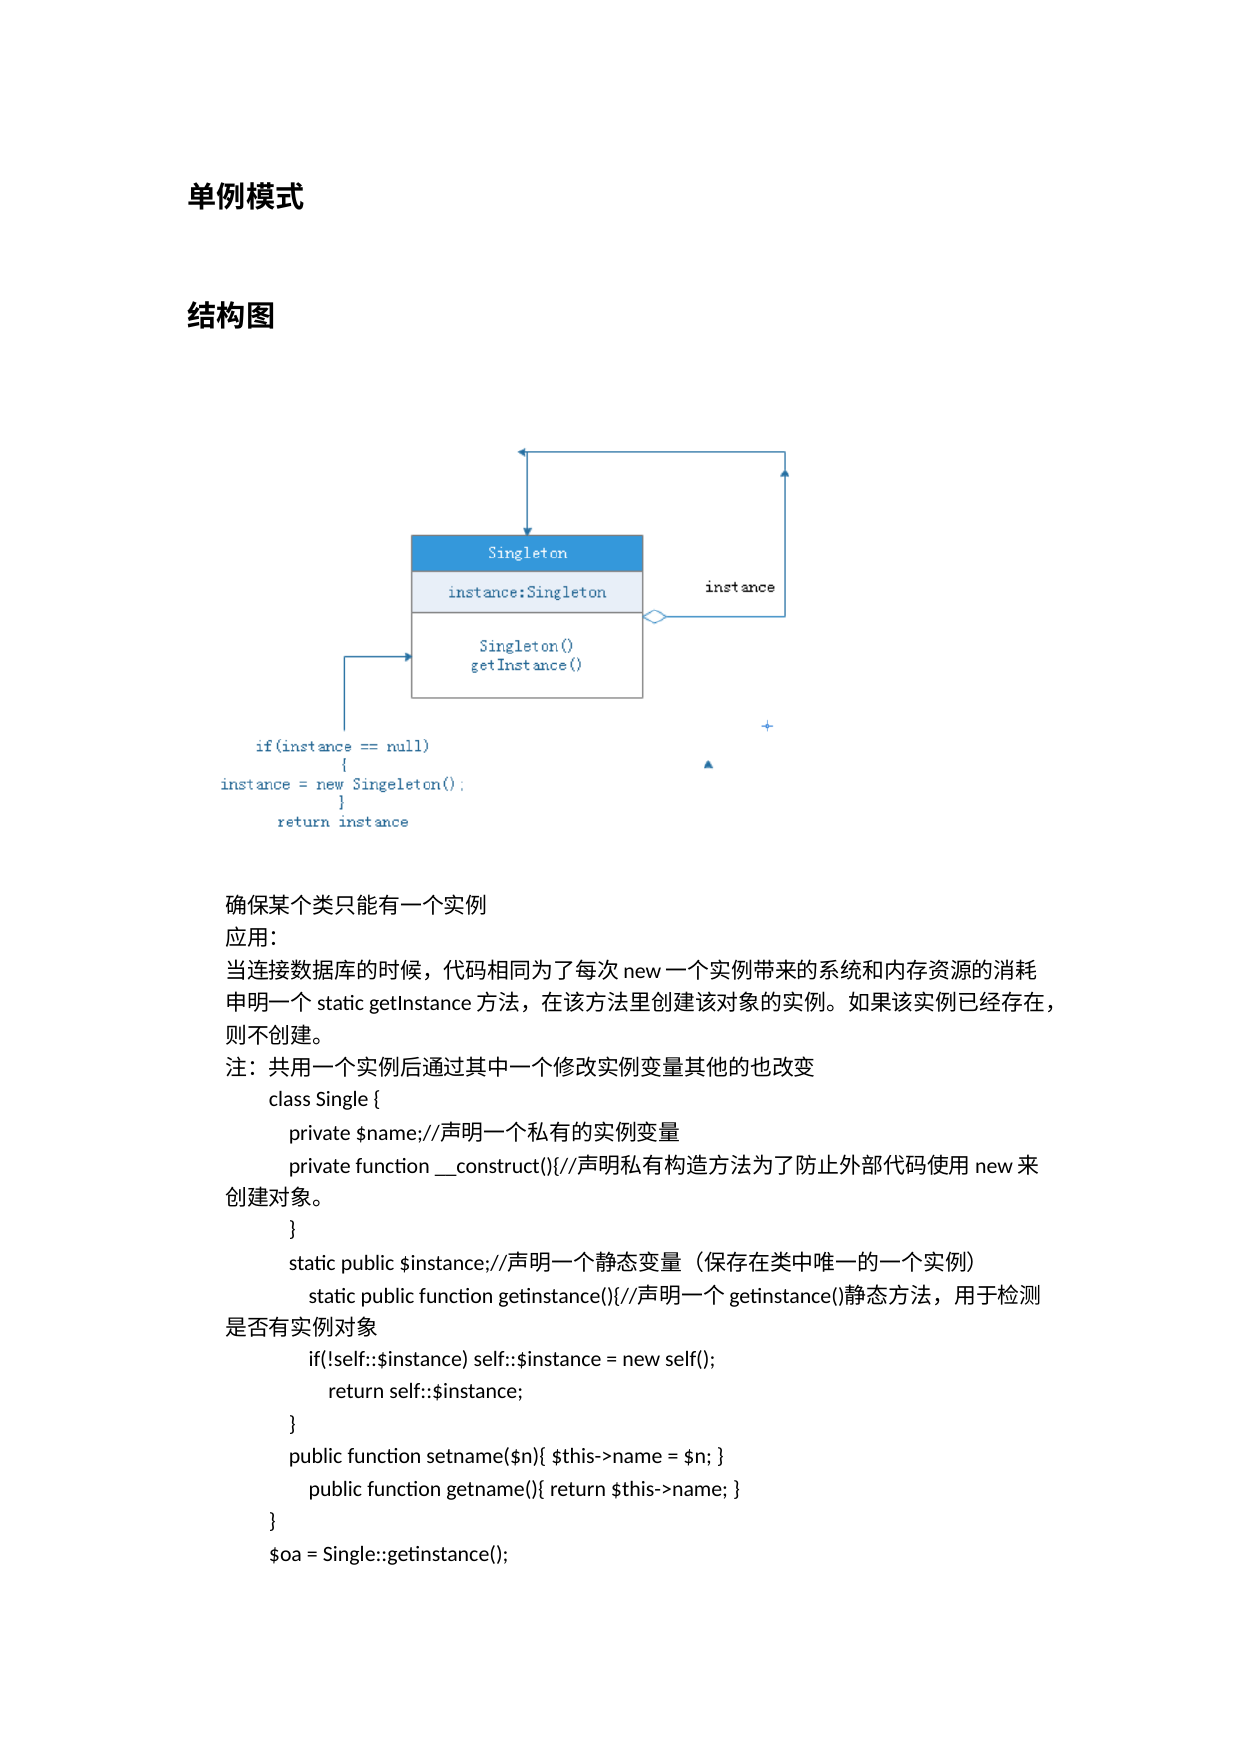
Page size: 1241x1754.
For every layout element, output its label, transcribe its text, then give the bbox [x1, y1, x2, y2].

list 当连接数据库的时候，代码相同为了每次new一个实例带来的系统和内存资源的消耗 [225, 952, 1053, 985]
list return self::$instance; [225, 1375, 1053, 1407]
list } [225, 1407, 1053, 1440]
list 申明一个static getInstance方法，在该方法里创建该对象的实例。如果该实例已经存在，则不创建。 [225, 985, 1053, 1050]
list 注：共用一个实例后通过其中一个修改实例变量其他的也改变 [225, 1050, 1053, 1082]
list 确保某个类只能有一个实例 [225, 887, 1053, 920]
picture [187, 408, 1053, 878]
list $oa = Single::getinstance(); [225, 1537, 1053, 1570]
list public function setname($n){ $this->name = $n; } [225, 1440, 1053, 1472]
subtitle 单例模式 [187, 162, 1053, 227]
list private $name;//声明一个私有的实例变量 [225, 1115, 1053, 1147]
list } [225, 1212, 1053, 1245]
list public function getname(){ return $this->name; } [225, 1472, 1053, 1505]
subtitle 结构图 [187, 281, 1053, 346]
list static public function getinstance(){//声明一个getinstance()静态方法，用于检测是否有实例对象 [225, 1277, 1053, 1342]
list private function __construct(){//声明私有构造方法为了防止外部代码使用new来创建对象。 [225, 1147, 1053, 1212]
list } [225, 1505, 1053, 1537]
list 应用： [225, 920, 1053, 952]
list static public $instance;//声明一个静态变量（保存在类中唯一的一个实例） [225, 1245, 1053, 1277]
list class Single { [225, 1082, 1053, 1115]
list if(!self::$instance) self::$instance = new self(); [225, 1342, 1053, 1375]
